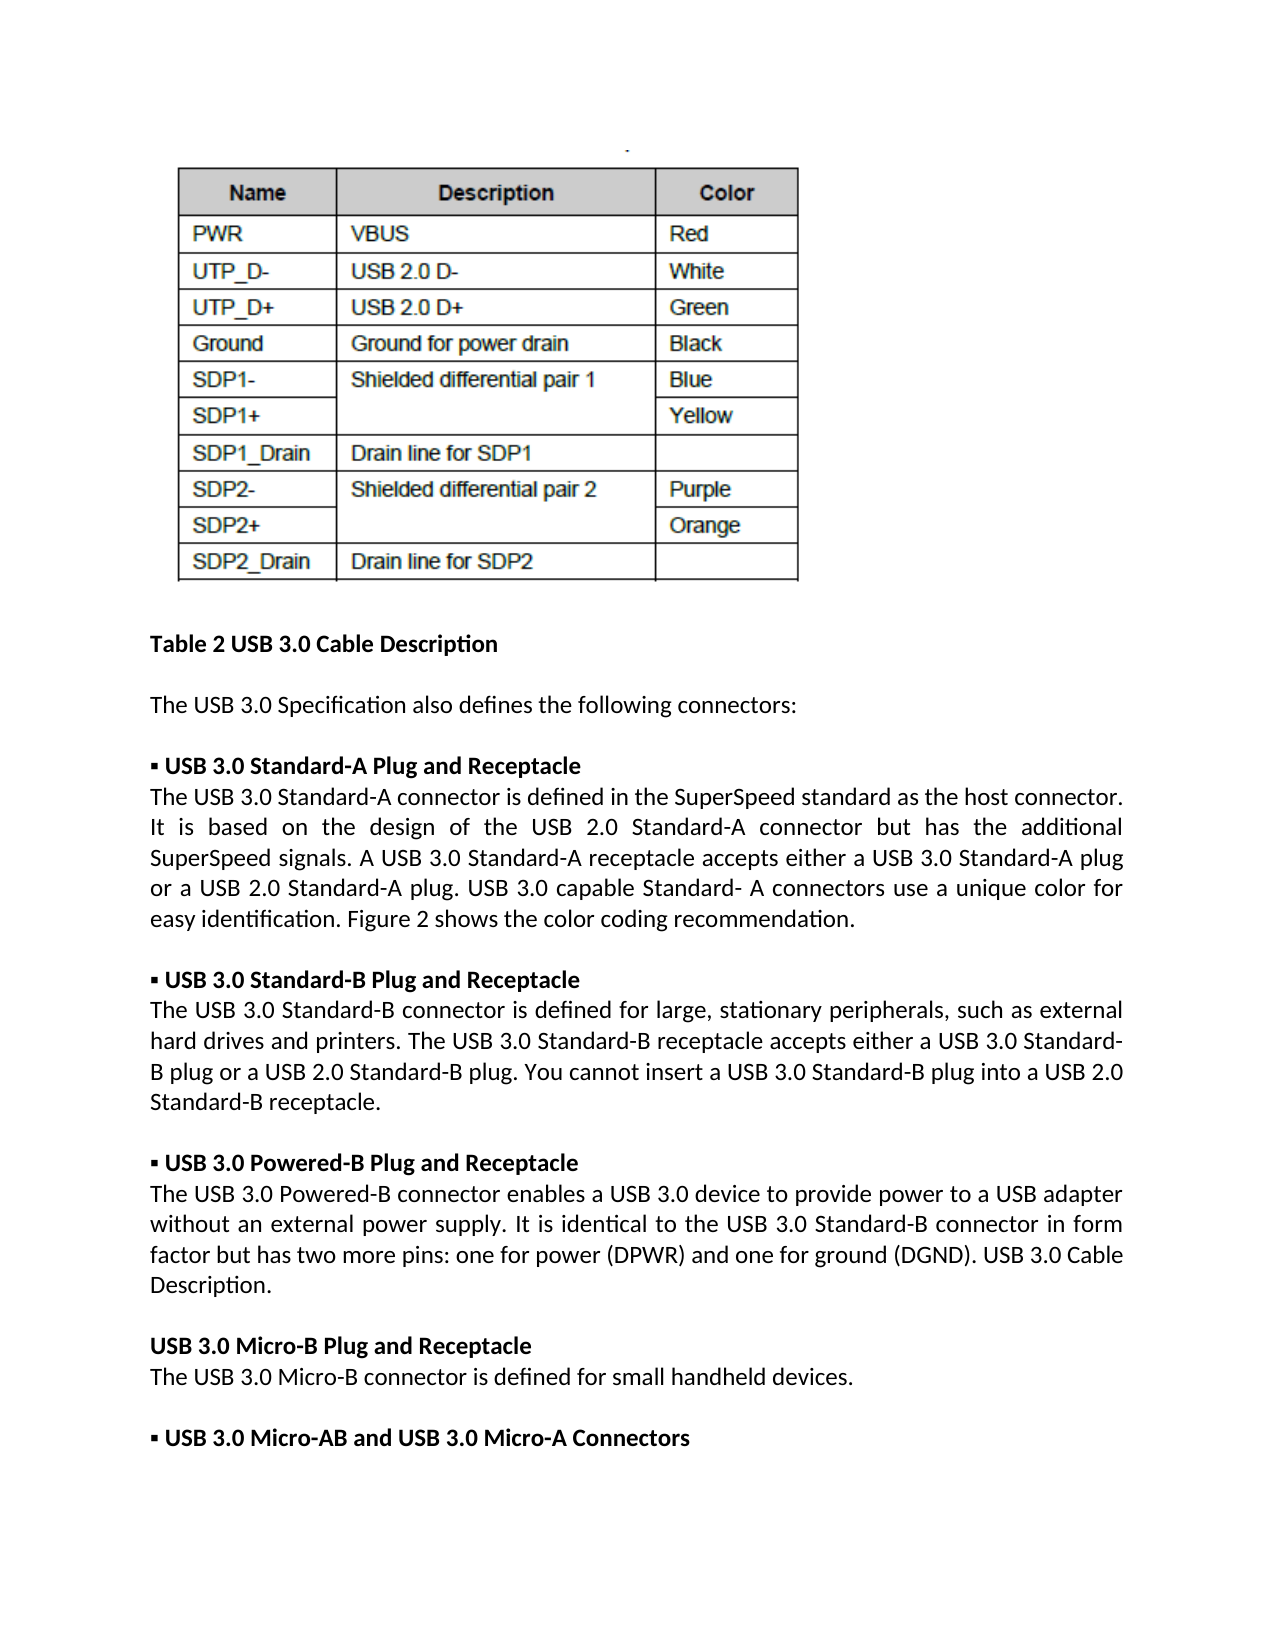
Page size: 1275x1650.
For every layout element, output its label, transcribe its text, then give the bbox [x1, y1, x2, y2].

text ▪ USB 3.0 Standard-A Plug and Receptacle [150, 750, 1125, 781]
text ▪ USB 3.0 Powered-B Plug and Receptacle [150, 1147, 1125, 1178]
text The USB 3.0 Micro-B connector is defined for small handheld devices. [150, 1361, 1125, 1391]
text The USB 3.0 Specification also defines the following connectors: [150, 689, 1125, 720]
text The USB 3.0 Standard-A connector is defined in the SuperSpeed standard as the host connector. It is based on the design of the USB 2.0 Standard-A connector but has the additional SuperSpeed signals. A USB 3.0 Standard-A receptacle accepts either a USB 3.0 Standard-A plug or a USB 2.0 Standard-A plug. USB 3.0 capable Standard- A connectors use a unique color for easy identification. Figure 2 shows the color coding recommendation. [150, 781, 1125, 933]
text ▪ USB 3.0 Micro-AB and USB 3.0 Micro-A Connectors [150, 1422, 1125, 1452]
text The USB 3.0 Standard-B connector is defined for large, stationary peripherals, such as external hard drives and printers. The USB 3.0 Standard-B receptacle accepts either a USB 3.0 Standard-B plug or a USB 2.0 Standard-B plug. You cannot insert a USB 3.0 Standard-B plug into a USB 2.0 Standard-B receptacle. [150, 994, 1125, 1117]
text ▪ USB 3.0 Standard-B Plug and Receptacle [150, 964, 1125, 994]
text The USB 3.0 Powered-B connector enables a USB 3.0 device to provide power to a USB adapter without an external power supply. It is identical to the USB 3.0 Standard-B connector in form factor but has two more pins: one for power (DPWR) and one for ground (DGND). USB 3.0 Cable Description. [150, 1178, 1125, 1300]
text Table 2 USB 3.0 Cable Description [150, 628, 1125, 659]
text USB 3.0 Micro-B Plug and Receptacle [150, 1330, 1125, 1361]
